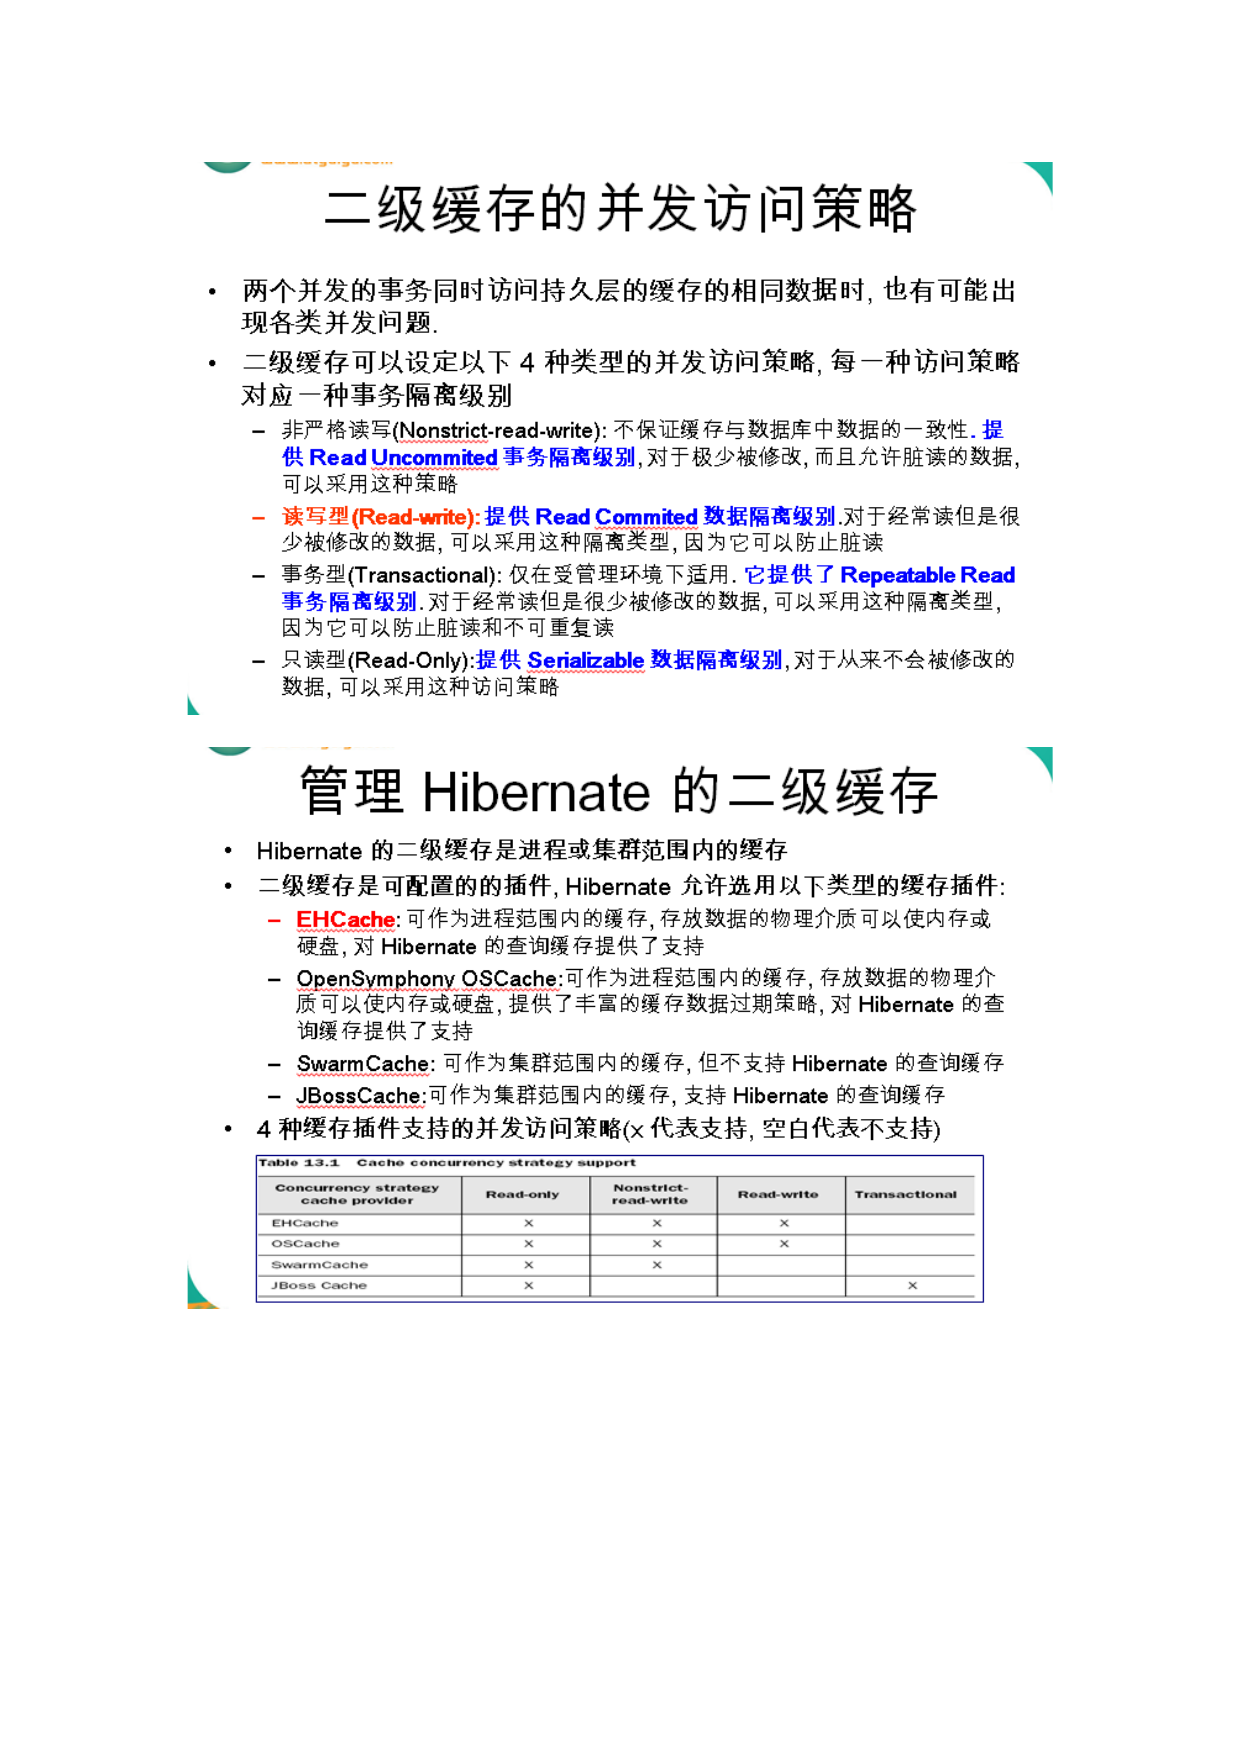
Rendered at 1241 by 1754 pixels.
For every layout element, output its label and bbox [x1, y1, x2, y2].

picture [187, 747, 1053, 1309]
picture [187, 162, 1053, 715]
